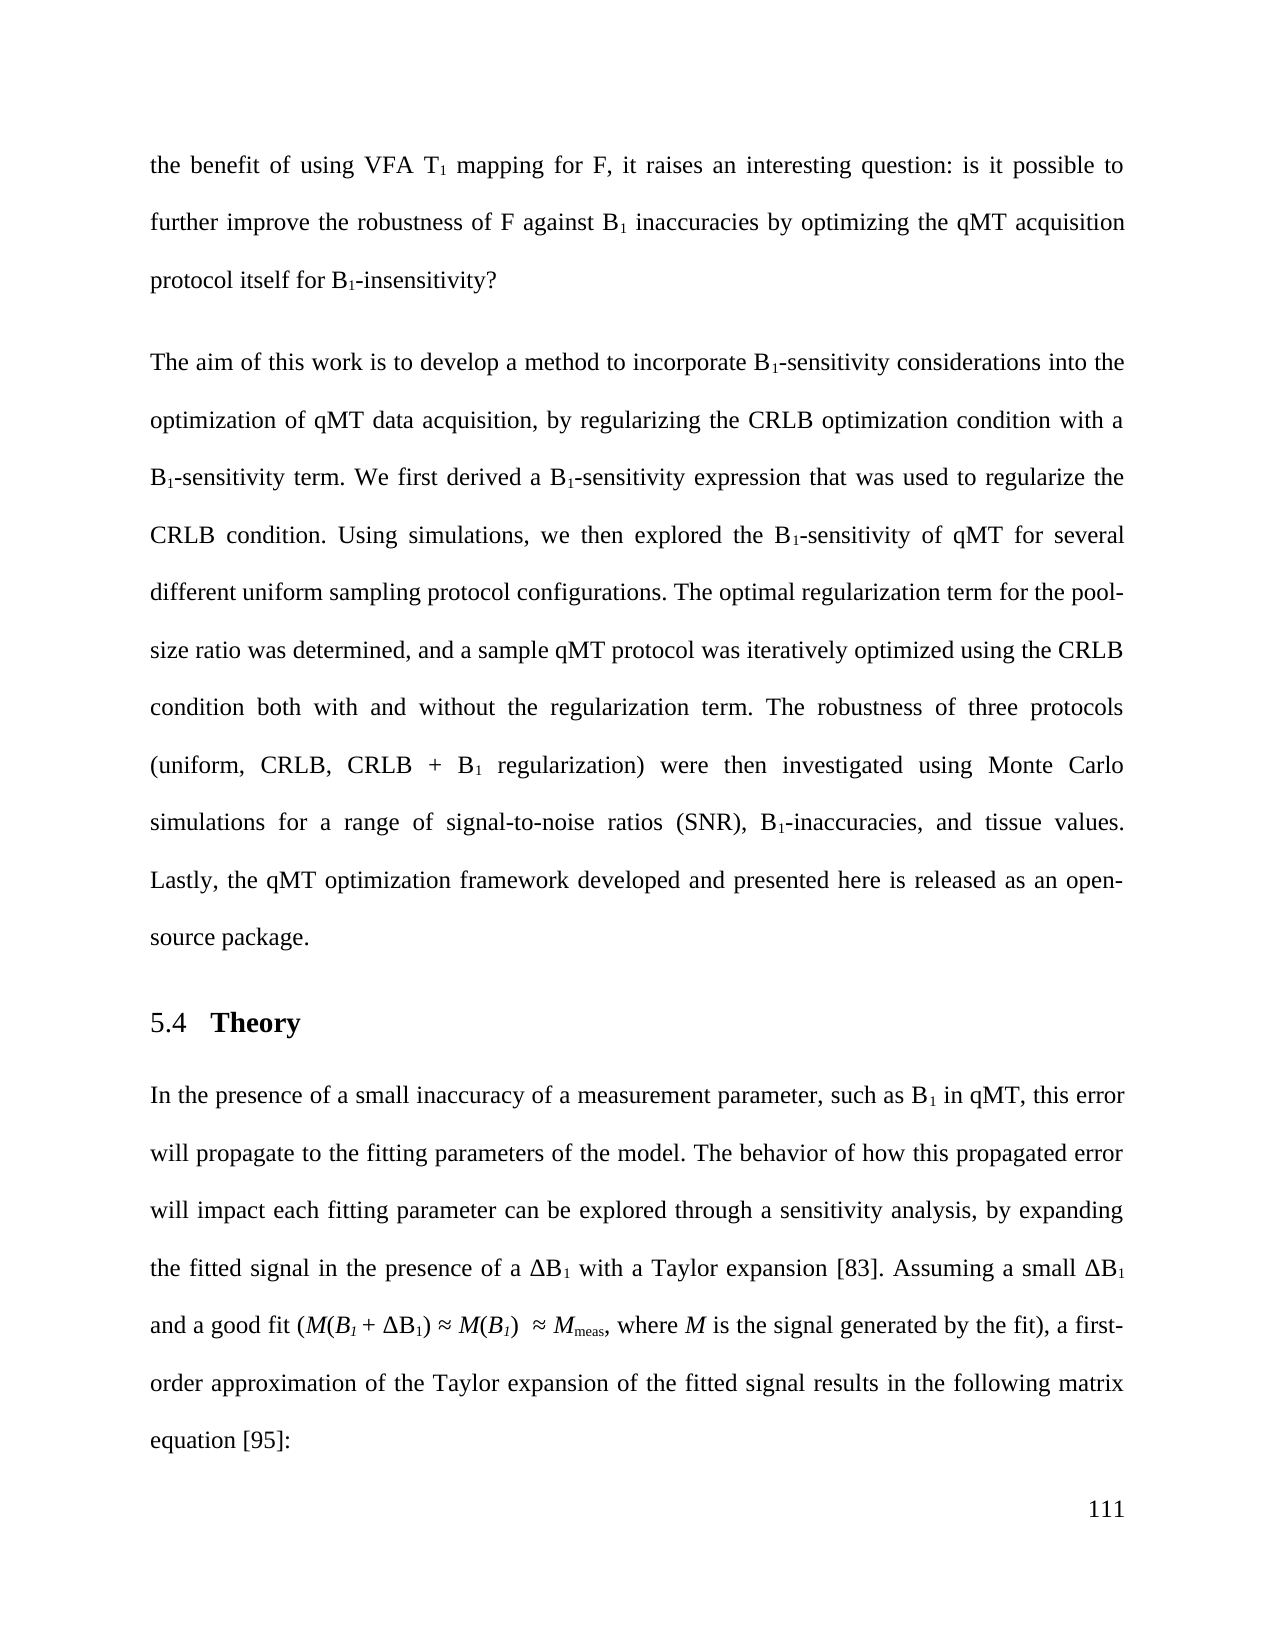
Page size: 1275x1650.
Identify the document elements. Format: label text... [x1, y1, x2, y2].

text In the presence of a small inaccuracy of a measurement parameter, such as B1 in qMT, this error will propagate to the fitting parameters of the model. The behavior of how this propagated error will impact each fitting parameter can be explored through a sensitivity analysis, by expanding the fitted signal in the presence of a ΔB1 with a Taylor expansion [83]. Assuming a small ΔB1 and a good fit (M(B1 + ΔB1) ≈ M(B1) ≈ Mmeas, where M is the signal generated by the fit), a first-order approximation of the Taylor expansion of the fitted signal results in the following matrix equation [95]: [150, 1080, 1125, 1454]
subtitle Theory [150, 1005, 1125, 1038]
text The aim of this work is to develop a method to incorporate B1-sensitivity considerations into the optimization of qMT data acquisition, by regularizing the CRLB optimization condition with a B1-sensitivity term. We first derived a B1-sensitivity expression that was used to regularize the CRLB condition. Using simulations, we then explored the B1-sensitivity of qMT for several different uniform sampling protocol configurations. The optimal regularization term for the pool-size ratio was determined, and a sample qMT protocol was iteratively optimized using the CRLB condition both with and without the regularization term. The robustness of three protocols (uniform, CRLB, CRLB + B1 regularization) were then investigated using Monte Carlo simulations for a range of signal-to-noise ratios (SNR), B1-inaccuracies, and tissue values. Lastly, the qMT optimization framework developed and presented here is released as an open-source package. [150, 347, 1125, 951]
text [150, 150, 1125, 294]
